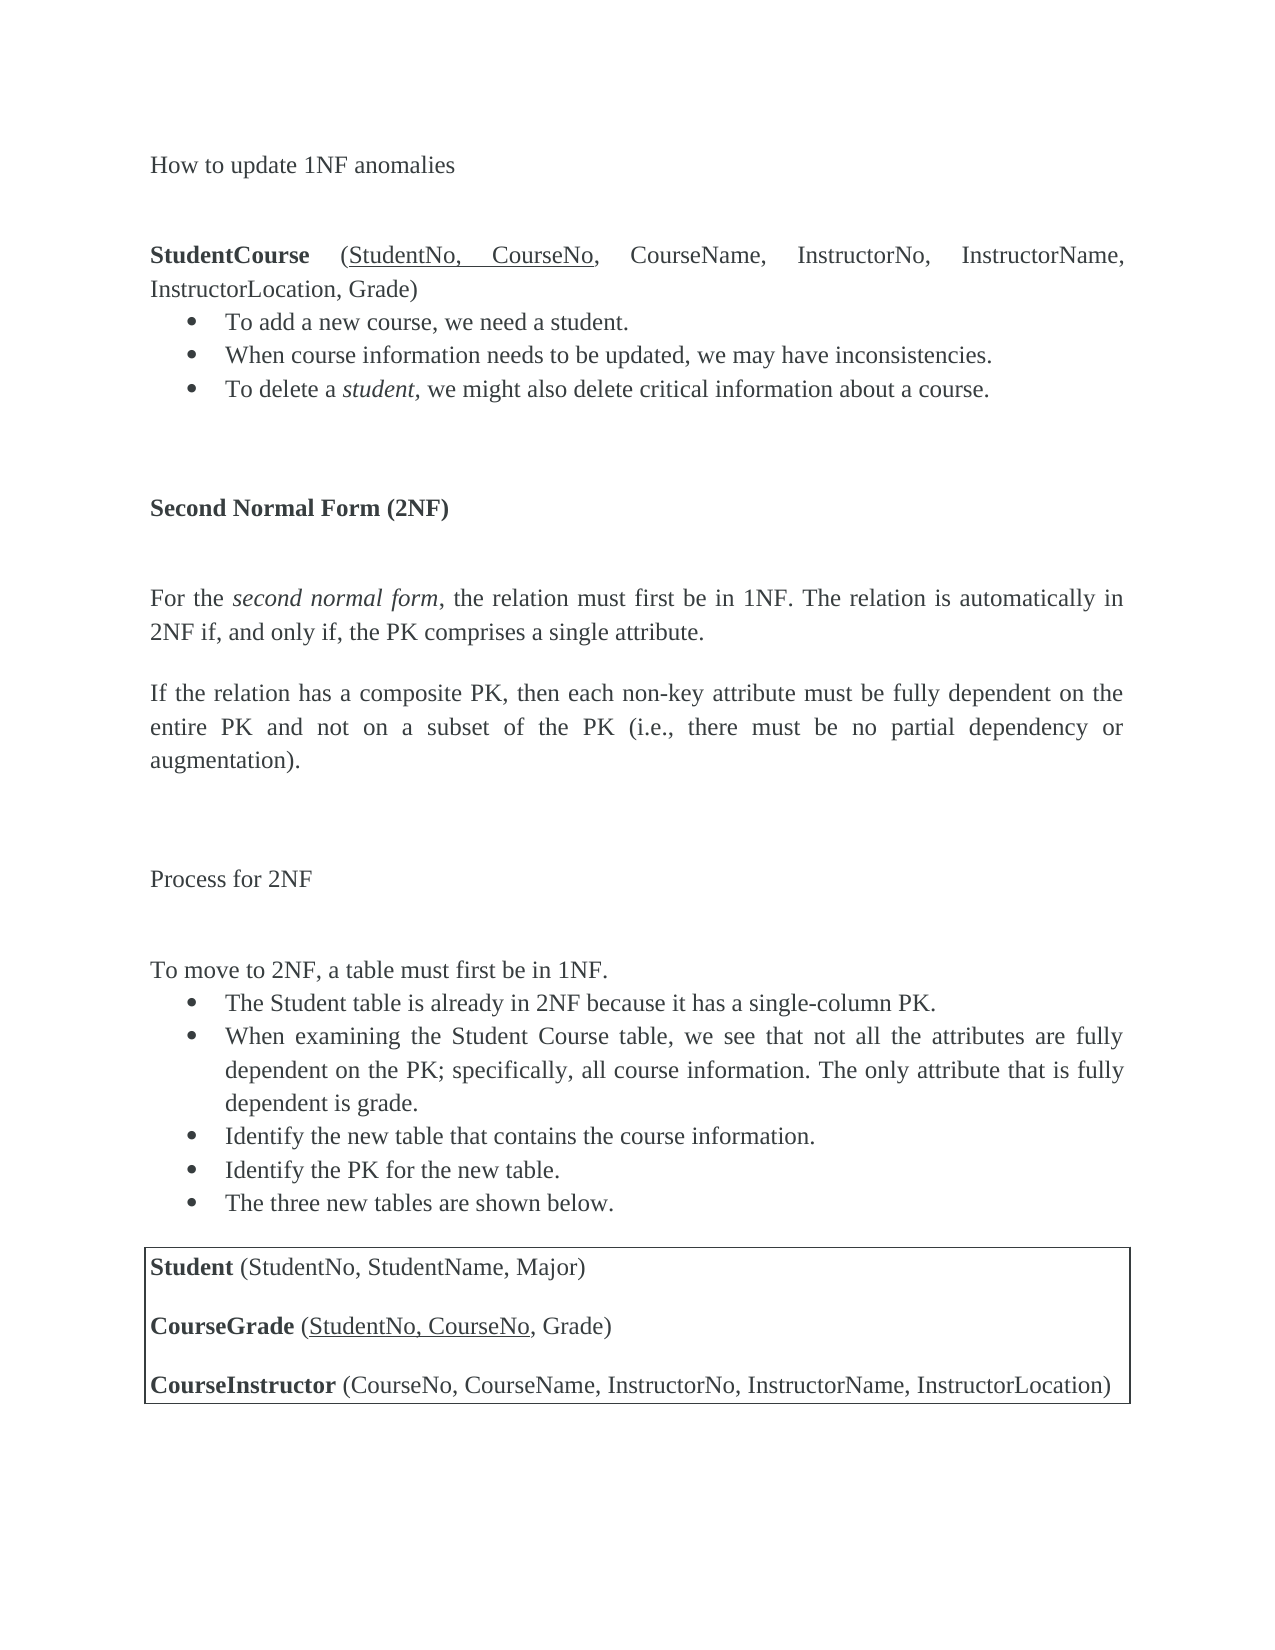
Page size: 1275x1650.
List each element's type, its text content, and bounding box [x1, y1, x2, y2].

text For the second normal form, the relation must first be in 1NF. The relation is automatically in 2NF if, and only if, the PK comprises a single attribute. [150, 583, 1125, 646]
subtitle Second Normal Form (2NF) [150, 493, 1125, 522]
text CourseInstructor (CourseNo, CourseName, InstructorNo, InstructorName, InstructorLocation) [146, 1364, 1129, 1403]
list To delete a student, we might also delete critical information about a course. [187, 374, 1125, 403]
list When course information needs to be updated, we may have inconsistencies. [187, 341, 1125, 369]
list The Student table is already in 2NF because it has a single-column PK. [187, 988, 1125, 1017]
text Student (StudentNo, StudentName, Major) [146, 1248, 1129, 1281]
list When examining the Student Course table, we see that not all the attributes are fully dependent on the PK; specifically, all course information. The only attribute that is fully dependent is grade. [187, 1021, 1125, 1117]
list Identify the PK for the new table. [187, 1155, 1125, 1183]
subtitle Process for 2NF [150, 864, 1125, 893]
list Identify the new table that contains the course information. [187, 1121, 1125, 1150]
text If the relation has a composite PK, then each non-key attribute must be fully dependent on the entire PK and not on a subset of the PK (i.e., there must be no partial dependency or augmentation). [150, 678, 1125, 774]
list The three new tables are shown below. [187, 1188, 1125, 1217]
text To move to 2NF, a table must first be in 1NF. [150, 955, 1125, 983]
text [150, 241, 1125, 303]
text CourseGrade (StudentNo, CourseNo, Grade) [146, 1305, 1129, 1340]
list To add a new course, we need a student. [187, 307, 1125, 336]
subtitle How to update 1NF anomalies [150, 150, 1125, 179]
